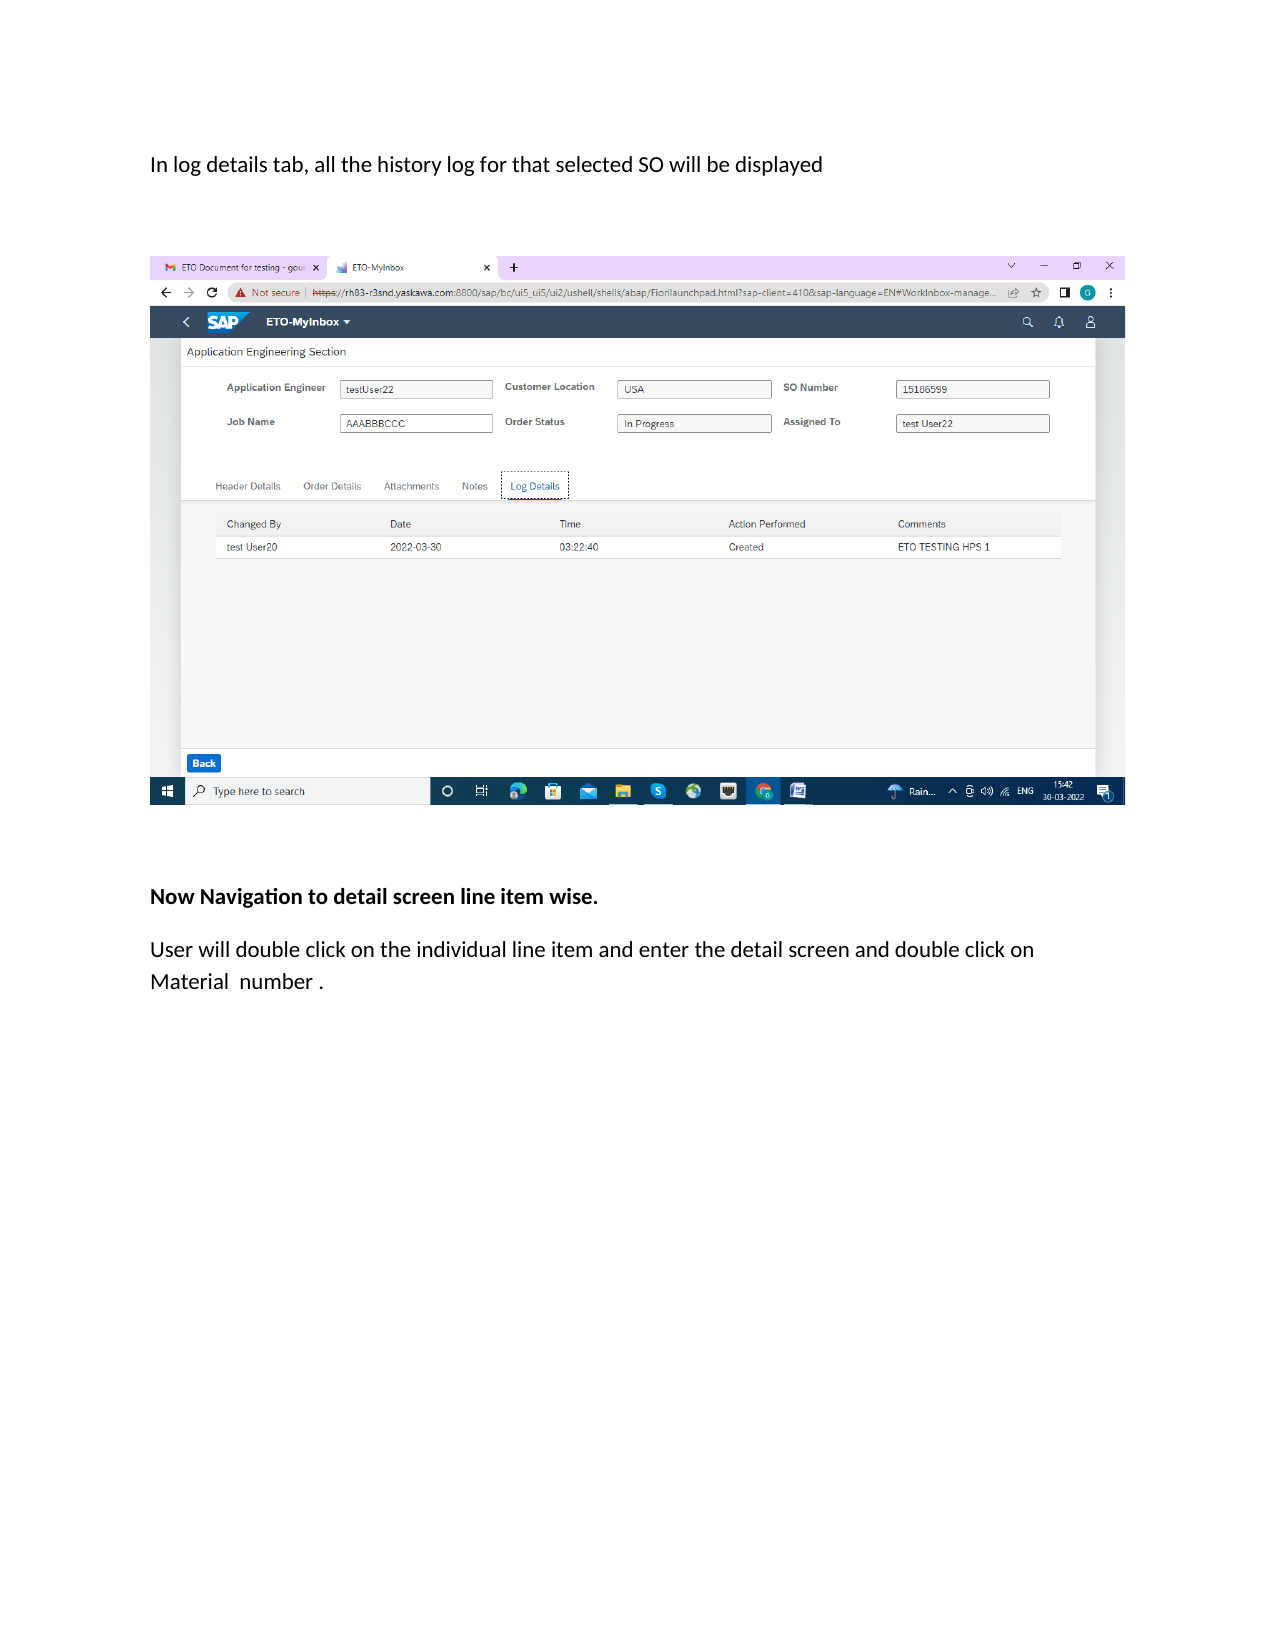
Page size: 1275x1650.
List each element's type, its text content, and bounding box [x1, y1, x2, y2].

text Now Navigation to detail screen line item wise. [150, 882, 1125, 910]
text User will double click on the individual line item and enter the detail screen and double click on Material number . [150, 935, 1125, 996]
text In log details tab, all the history log for that selected SO will be displayed [150, 150, 1125, 178]
picture [150, 256, 1125, 805]
